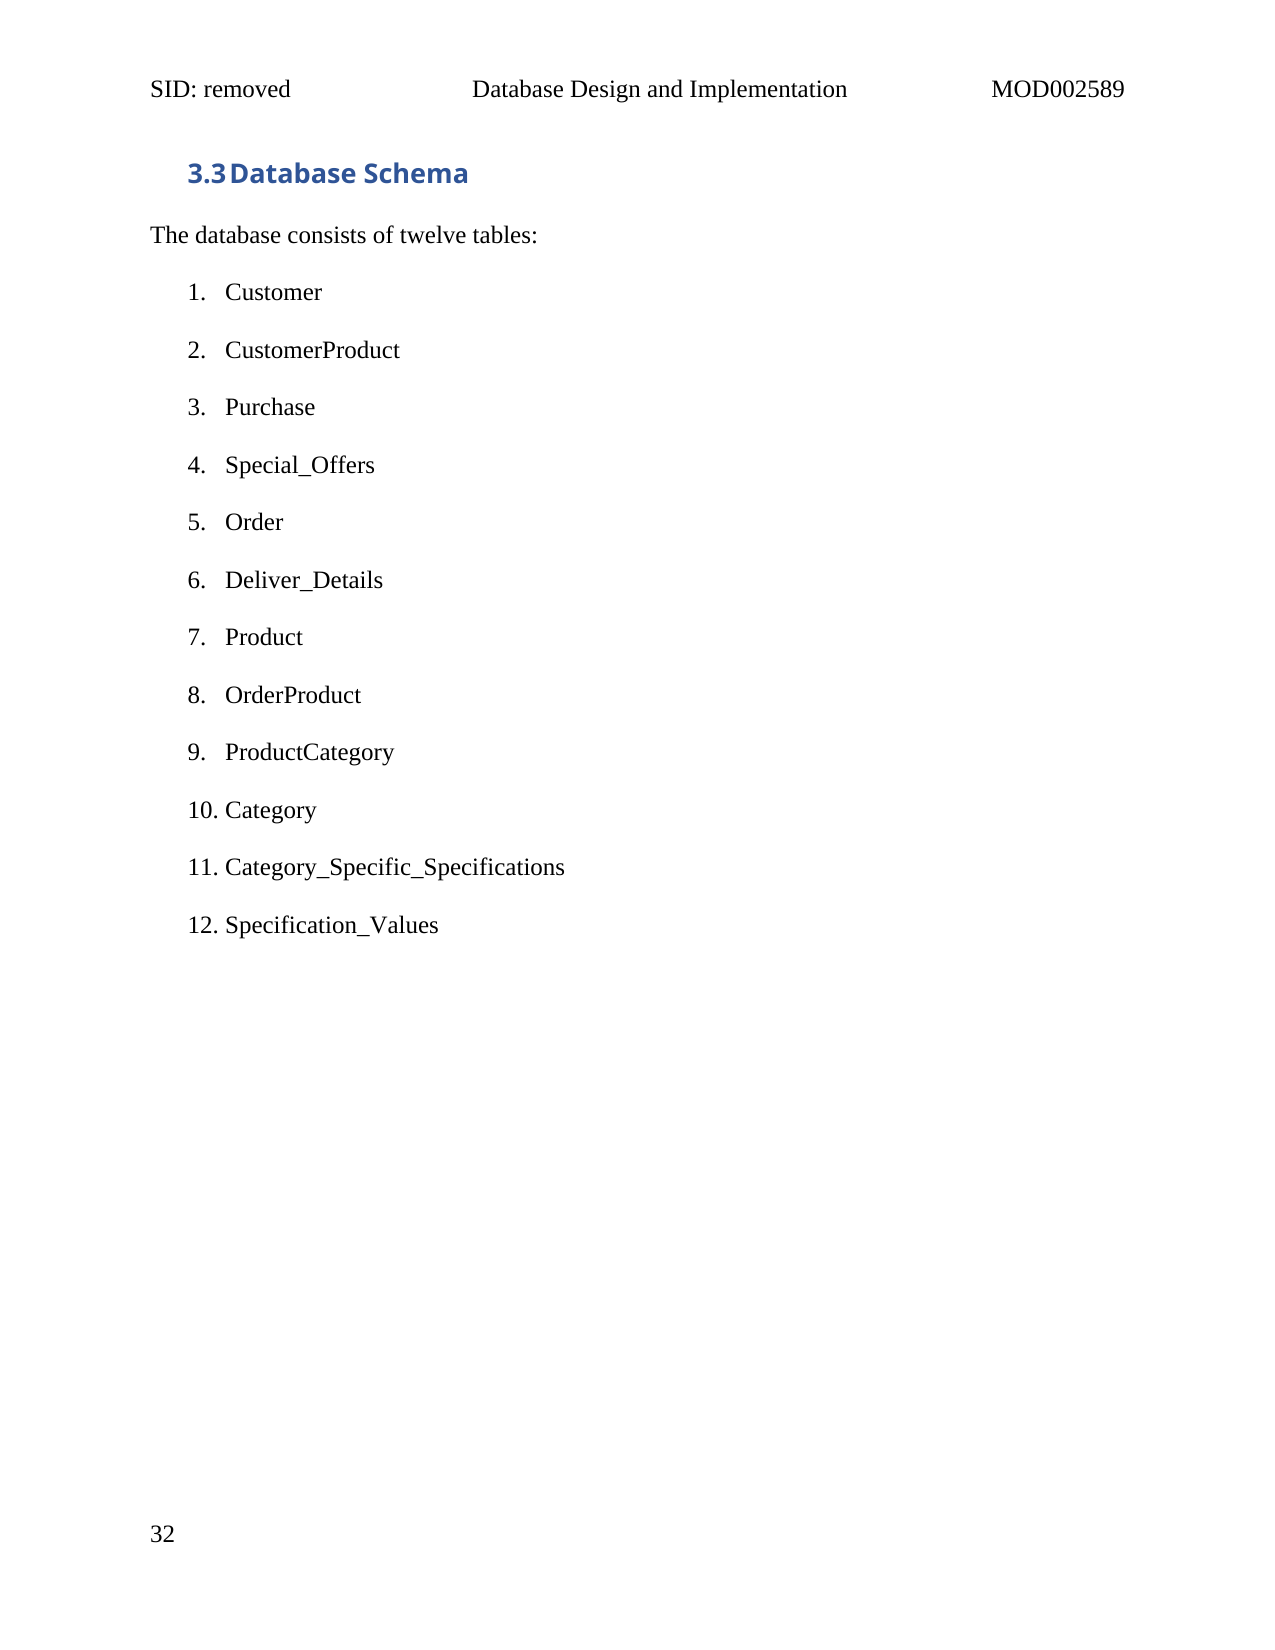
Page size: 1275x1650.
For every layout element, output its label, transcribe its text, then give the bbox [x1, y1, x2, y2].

list Category_Specific_Specifications [187, 852, 1125, 881]
list Specification_Values [187, 910, 1125, 938]
list Deliver_Details [187, 565, 1125, 593]
list Order [187, 507, 1125, 536]
list CustomerProduct [187, 335, 1125, 363]
text The database consists of twelve tables: [150, 220, 1125, 248]
list Special_Offers [187, 450, 1125, 478]
list OrderProduct [187, 680, 1125, 708]
list Purchase [187, 392, 1125, 421]
list ProductCategory [187, 737, 1125, 766]
subtitle Database Schema [187, 154, 1125, 191]
list Customer [187, 277, 1125, 306]
list Product [187, 622, 1125, 651]
list Category [187, 795, 1125, 823]
